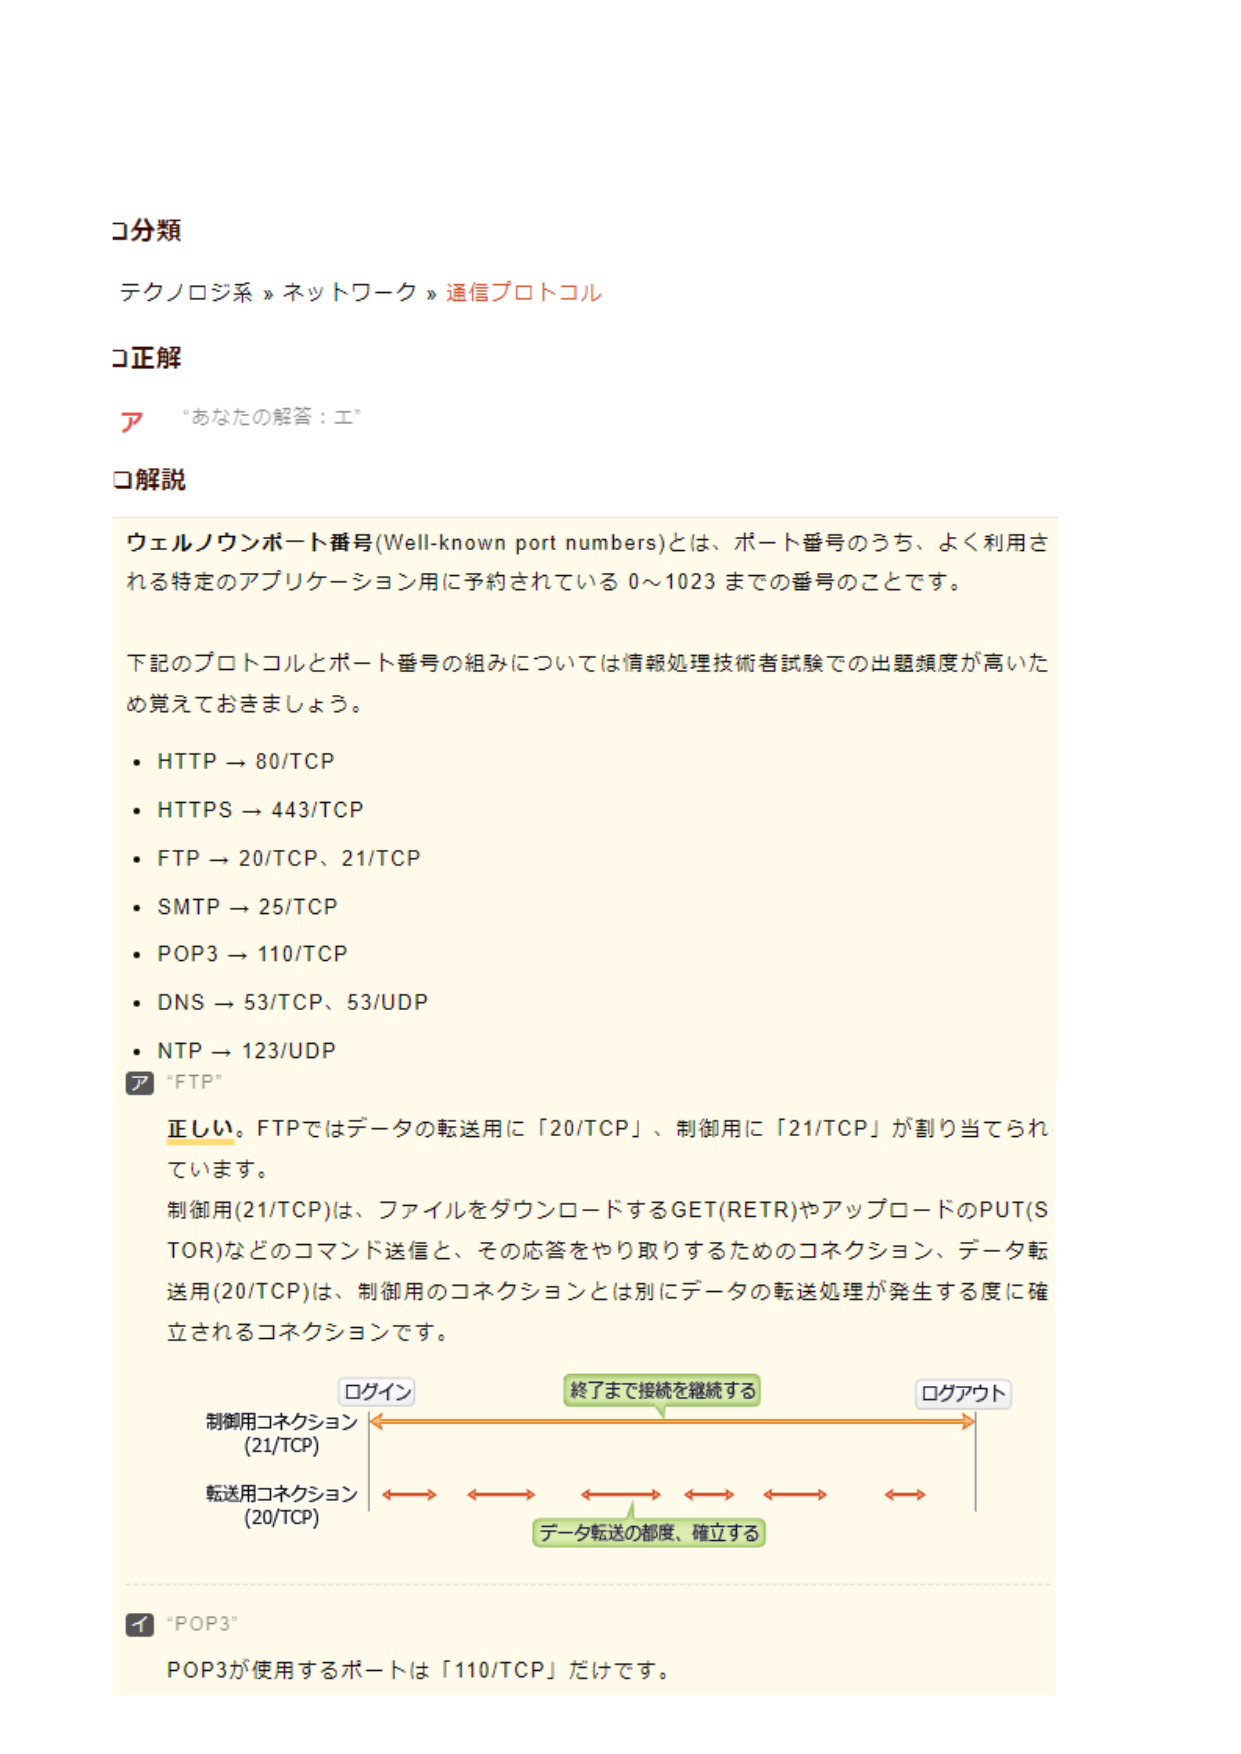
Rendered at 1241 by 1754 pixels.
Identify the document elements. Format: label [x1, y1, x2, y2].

picture [112, 464, 1058, 1695]
picture [112, 202, 654, 449]
